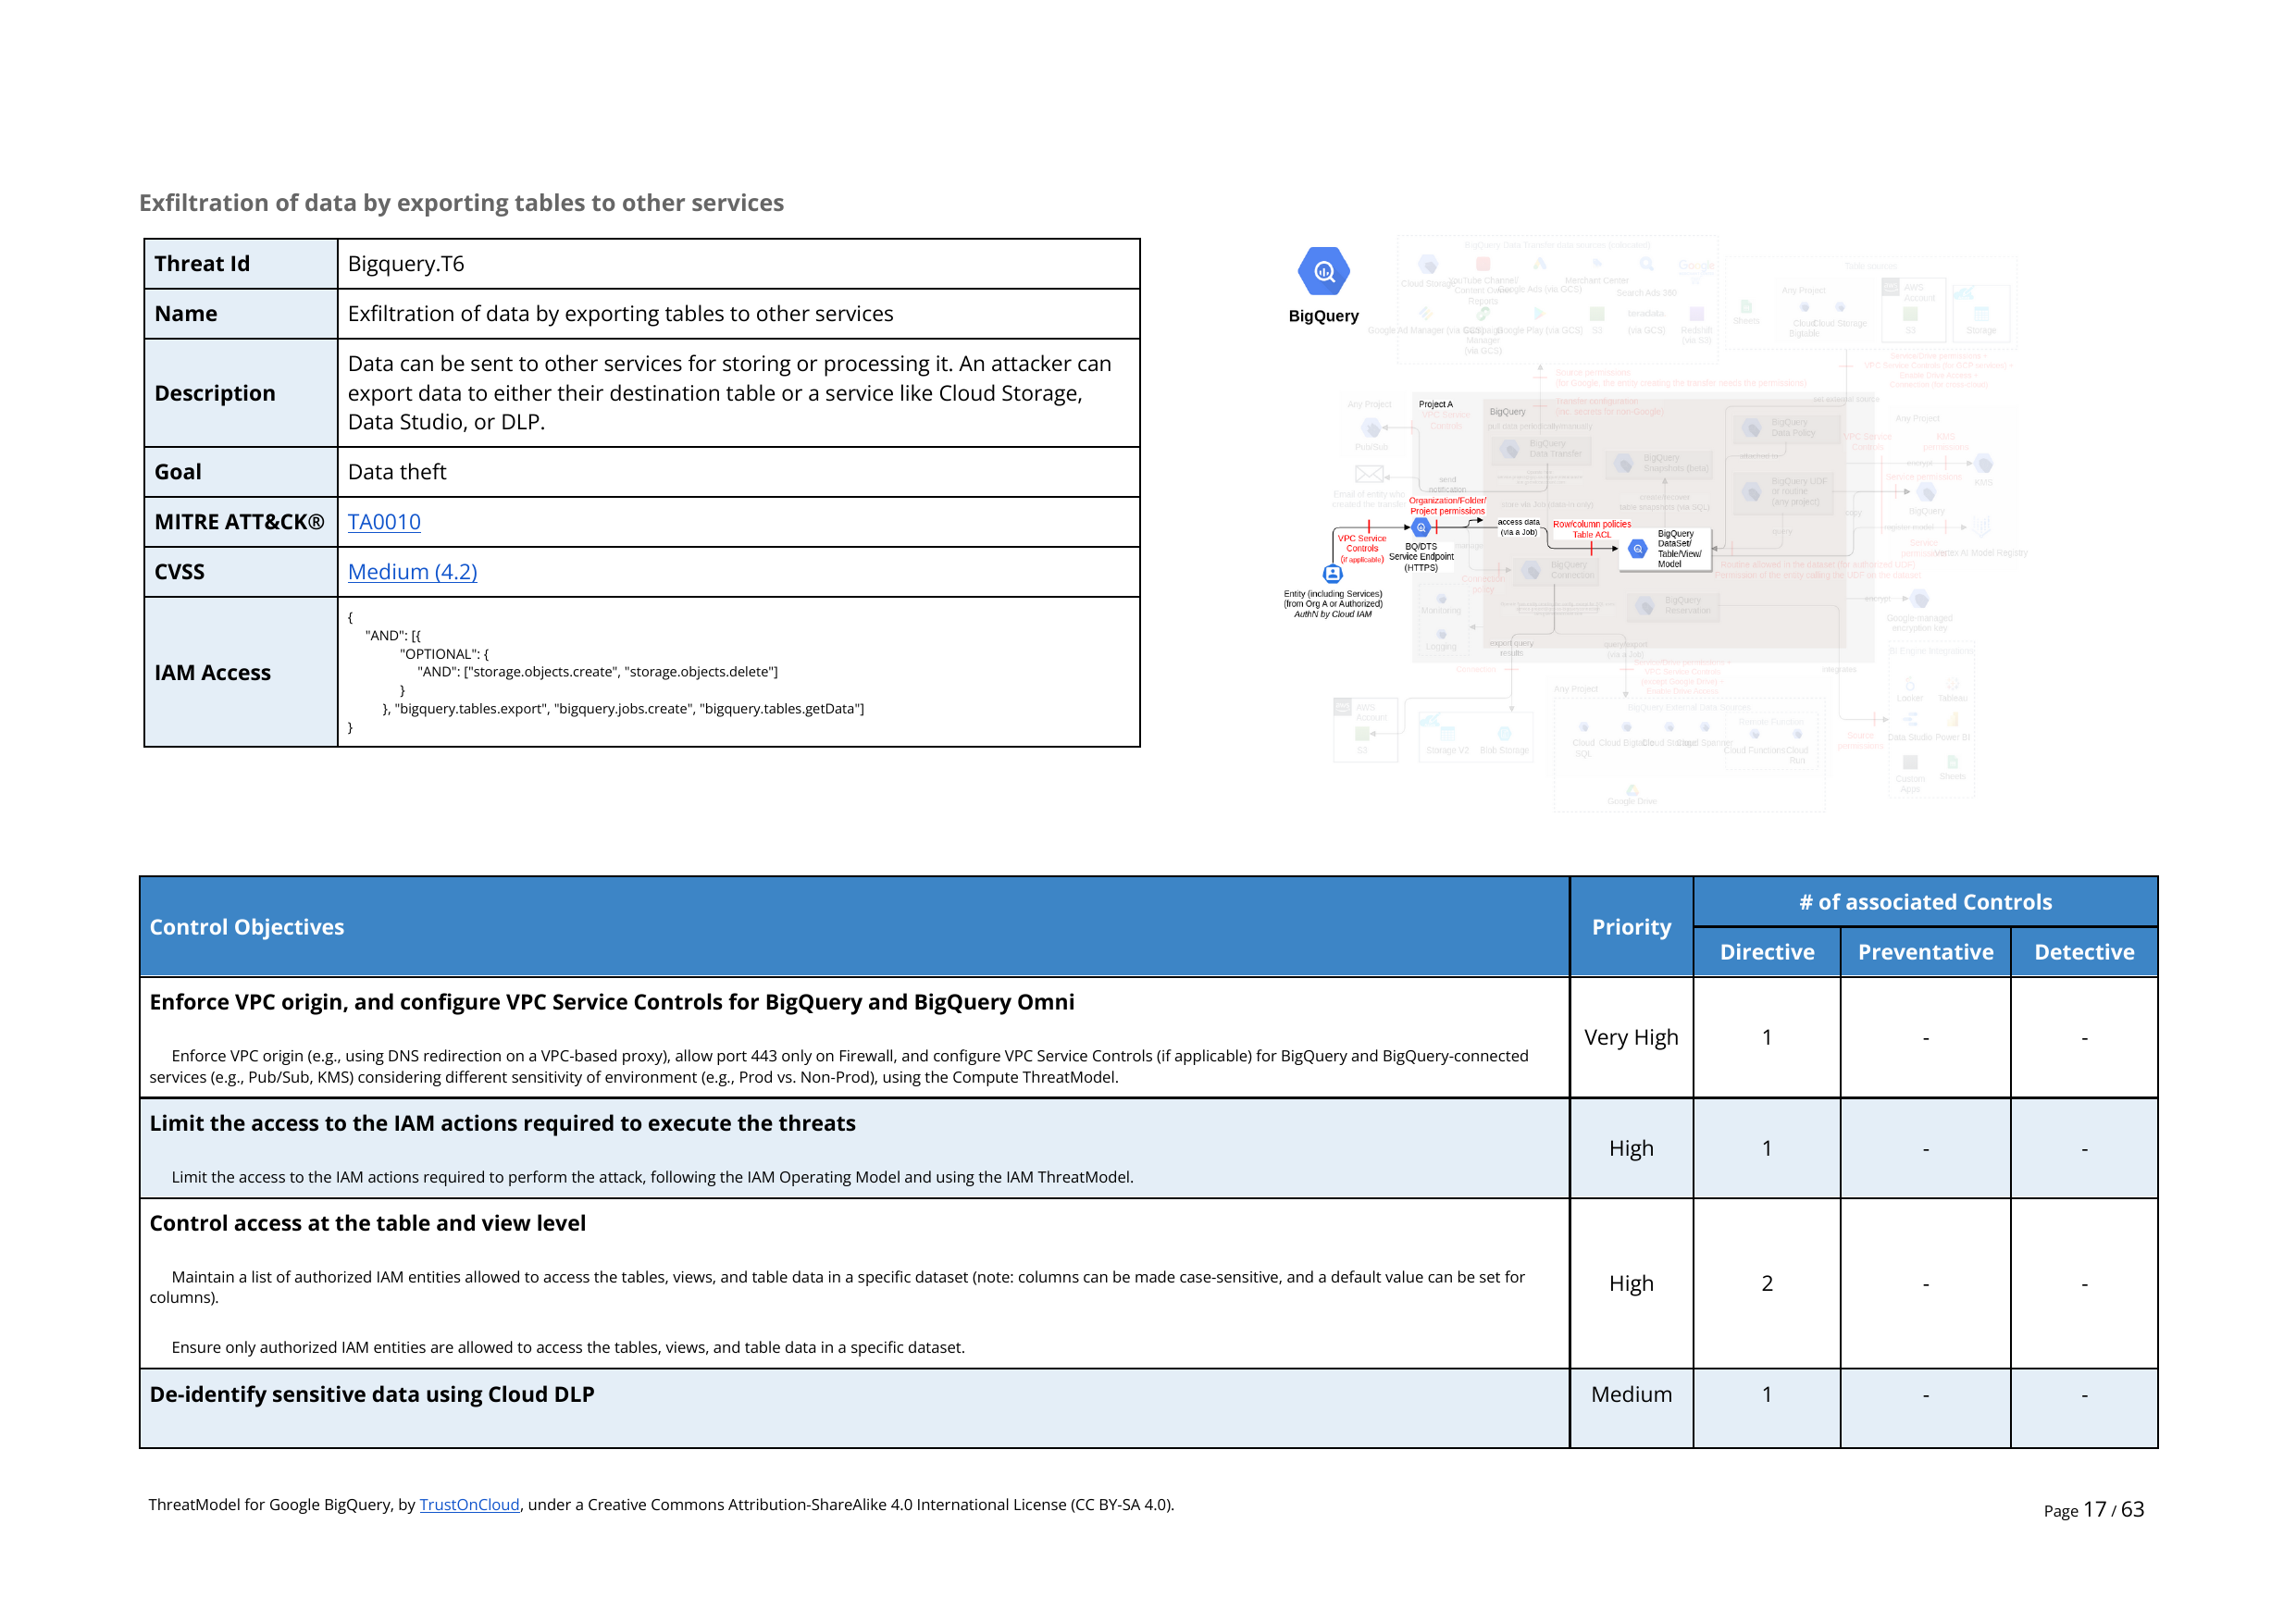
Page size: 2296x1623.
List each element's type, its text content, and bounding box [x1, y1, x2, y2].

table_cell Preventative [1842, 928, 2010, 975]
table_cell - [1842, 1369, 2010, 1447]
table_cell - [2012, 1099, 2157, 1196]
table_cell Directive [1694, 928, 1840, 975]
table_cell - [1842, 1099, 2010, 1196]
table_cell - [2012, 1199, 2157, 1368]
table_header [1150, 225, 2157, 825]
table_cell Very High [1571, 978, 1693, 1096]
picture [1283, 234, 2030, 813]
table_header Priority [1571, 877, 1693, 975]
table_cell High [1571, 1099, 1693, 1196]
table_cell Medium [1571, 1369, 1693, 1447]
table_cell - [2012, 978, 2157, 1096]
table_cell 1 [1694, 1099, 1840, 1196]
table_header [141, 225, 1148, 825]
table_header # of associated Controls [1694, 877, 2157, 925]
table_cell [141, 1369, 1569, 1447]
table_cell Detective [2012, 928, 2157, 975]
table_header Control Objectives [141, 877, 1569, 975]
subtitle Exfiltration of data by exporting tables to other services [139, 187, 2156, 218]
table_cell - [2012, 1369, 2157, 1447]
table_cell 2 [1694, 1199, 1840, 1368]
table_cell 1 [1694, 1369, 1840, 1447]
table_cell Control access at the table and view level Maintain a list of authorized IAM entities allowed to access the tables, views, and table data in a specific dataset (note: columns can be made case-sensitive, and a default value can be set for columns). Ensure only authorized IAM entities are allowed to access the tables, views, and table data in a specific dataset. [141, 1199, 1569, 1368]
table_cell - [1842, 978, 2010, 1096]
table_cell Limit the access to the IAM actions required to execute the threats Limit the access to the IAM actions required to perform the attack, following the IAM Operating Model and using the IAM ThreatModel. [141, 1099, 1569, 1196]
table_cell - [1842, 1199, 2010, 1368]
table_cell Enforce VPC origin, and configure VPC Service Controls for BigQuery and BigQuery Omni Enforce VPC origin (e.g., using DNS redirection on a VPC-based proxy), allow port 443 only on Firewall, and configure VPC Service Controls (if applicable) for BigQuery and BigQuery-connected services (e.g., Pub/Sub, KMS) considering different sensitivity of environment (e.g., Prod vs. Non-Prod), using the Compute ThreatModel. [141, 978, 1569, 1096]
table_cell High [1571, 1199, 1693, 1368]
table_cell 1 [1694, 978, 1840, 1096]
